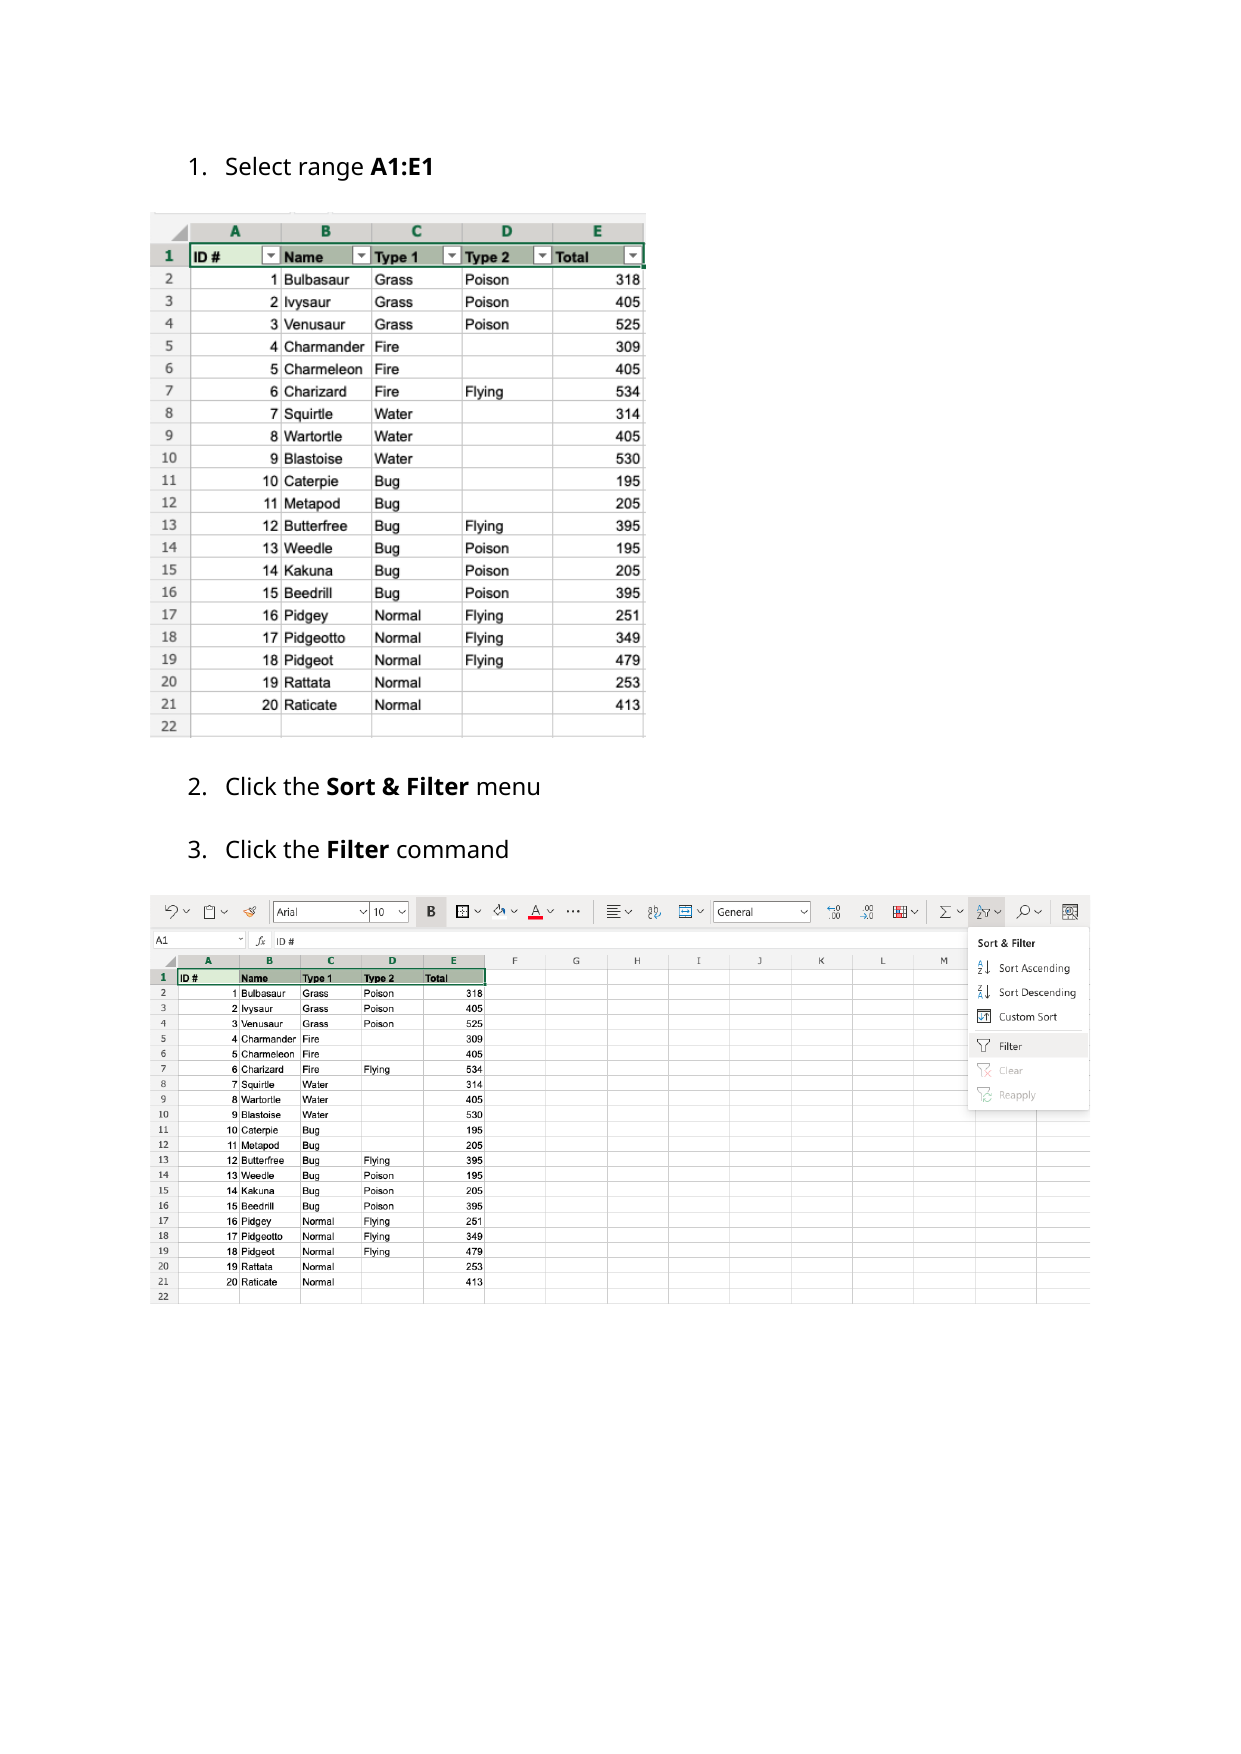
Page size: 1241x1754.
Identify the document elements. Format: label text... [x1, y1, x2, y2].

picture [150, 212, 646, 738]
list Click the Sort & Filter menu [187, 770, 1090, 802]
list Select range A1:E1 [187, 150, 1090, 183]
list Click the Filter command [187, 832, 1090, 865]
picture [150, 895, 1091, 1304]
